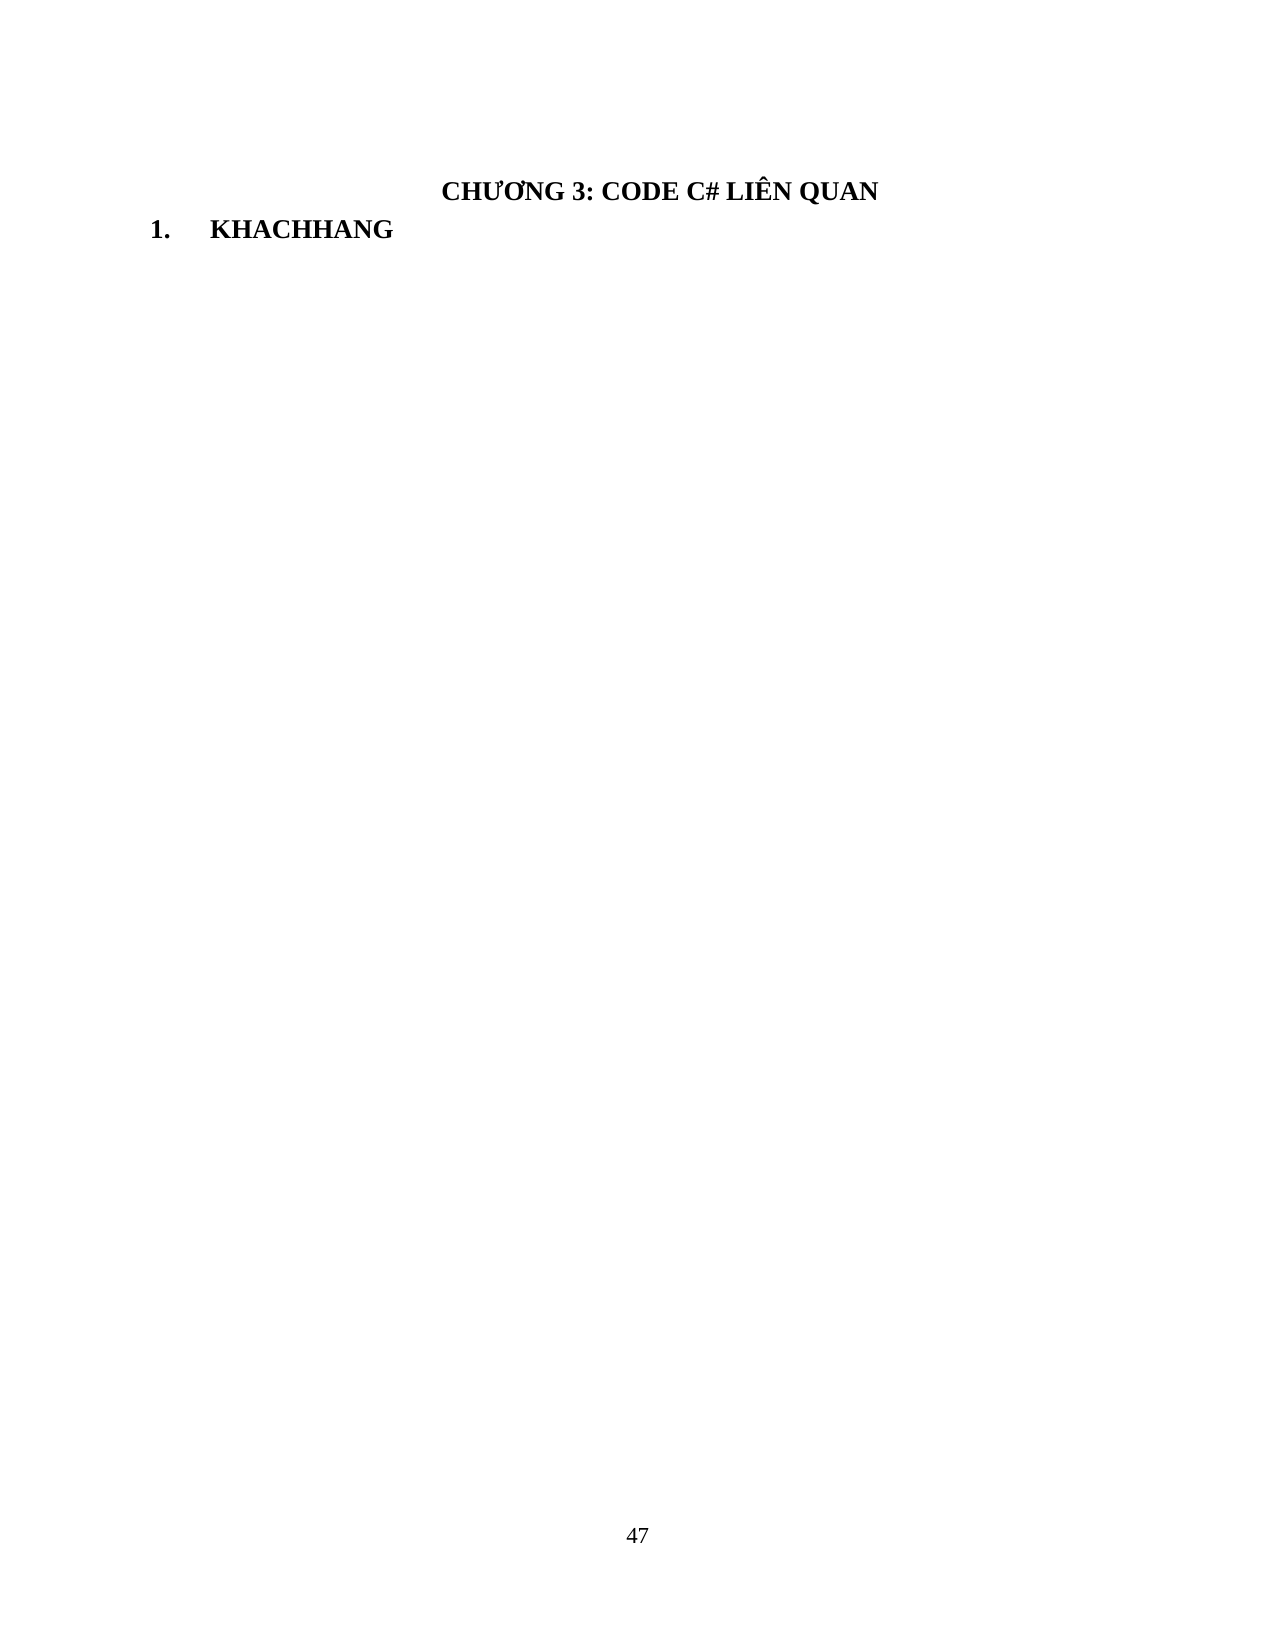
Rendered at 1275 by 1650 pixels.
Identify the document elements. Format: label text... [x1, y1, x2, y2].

subtitle KHACHHANG [150, 213, 1125, 244]
subtitle CHƯƠNG 3: CODE C# LIÊN QUAN [150, 175, 1125, 206]
